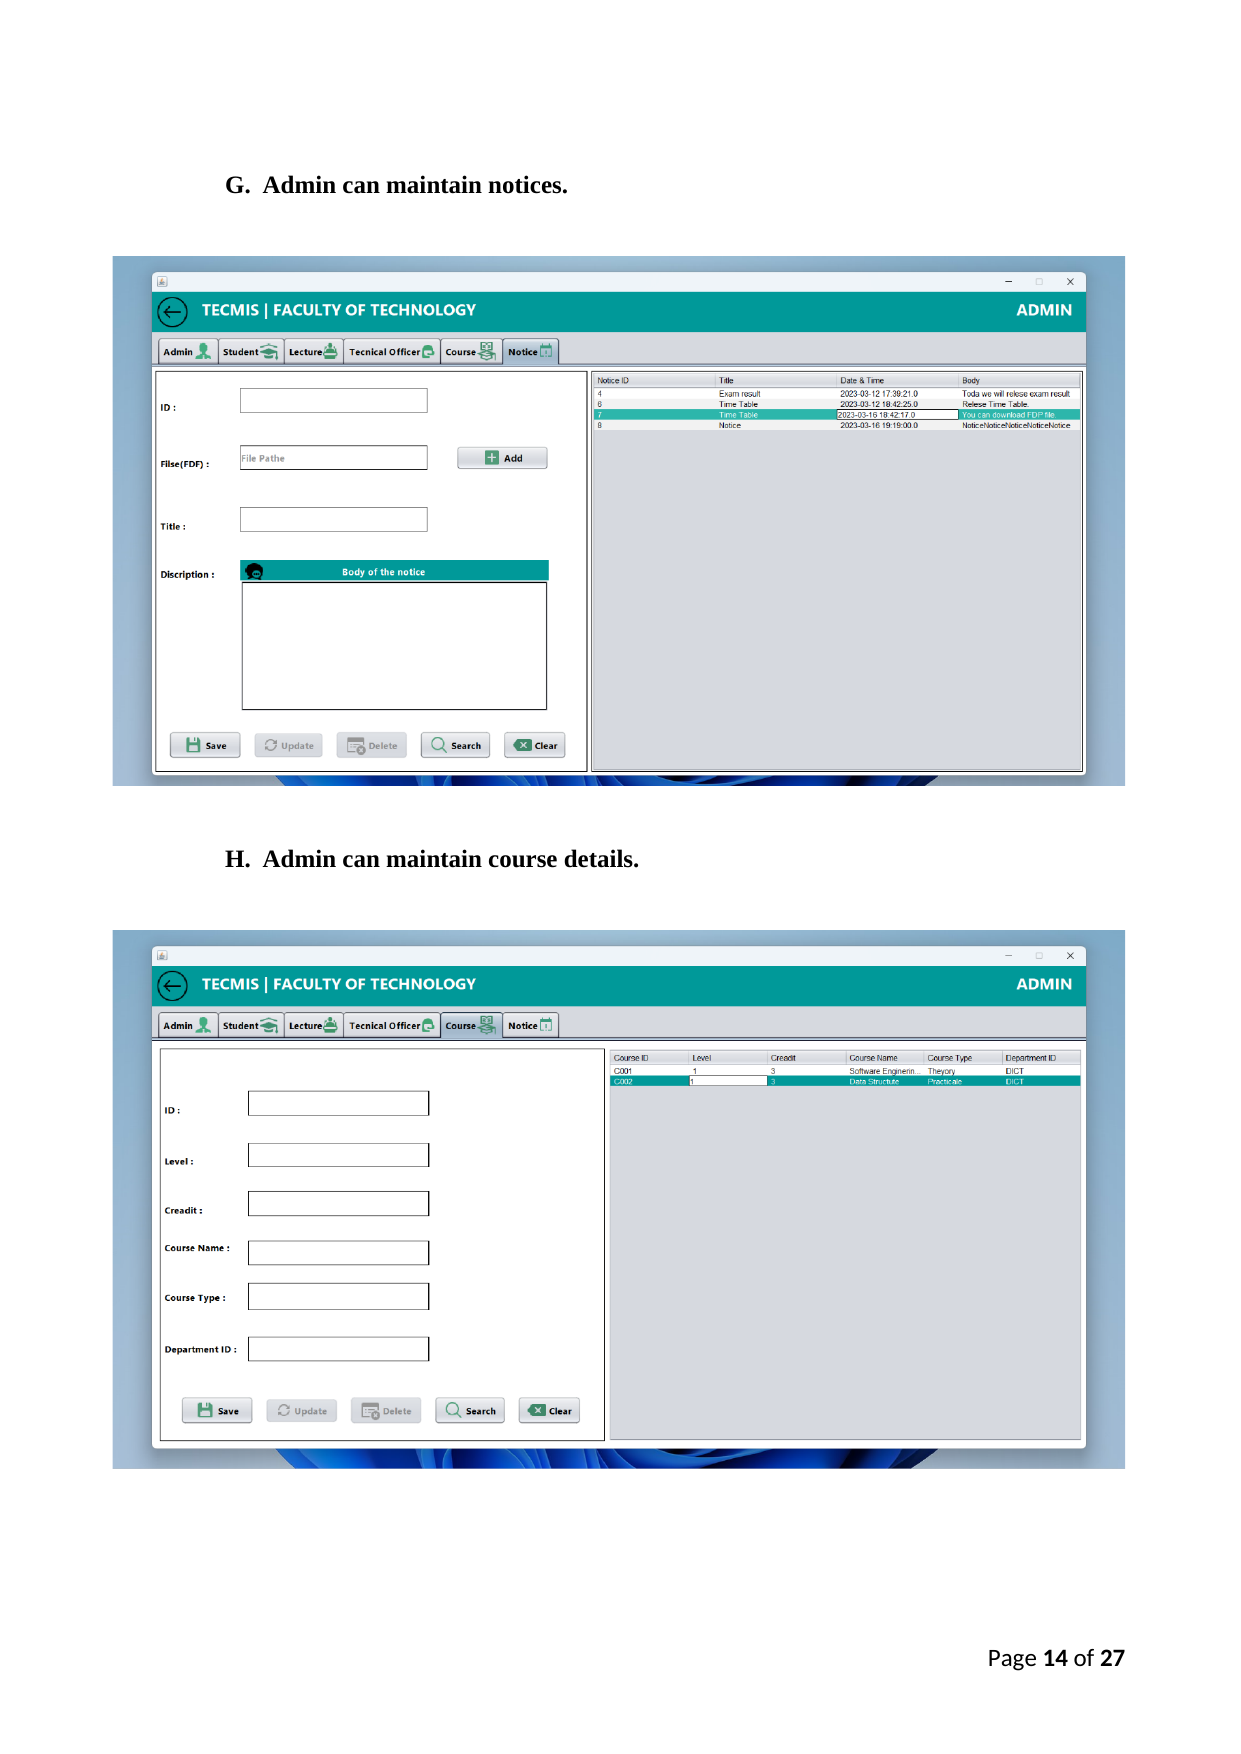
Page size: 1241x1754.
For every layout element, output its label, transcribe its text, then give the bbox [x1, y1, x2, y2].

picture [112, 930, 1125, 1469]
list Admin can maintain course details. [225, 844, 1125, 873]
picture [112, 256, 1125, 786]
list Admin can maintain notices. [225, 171, 1125, 199]
